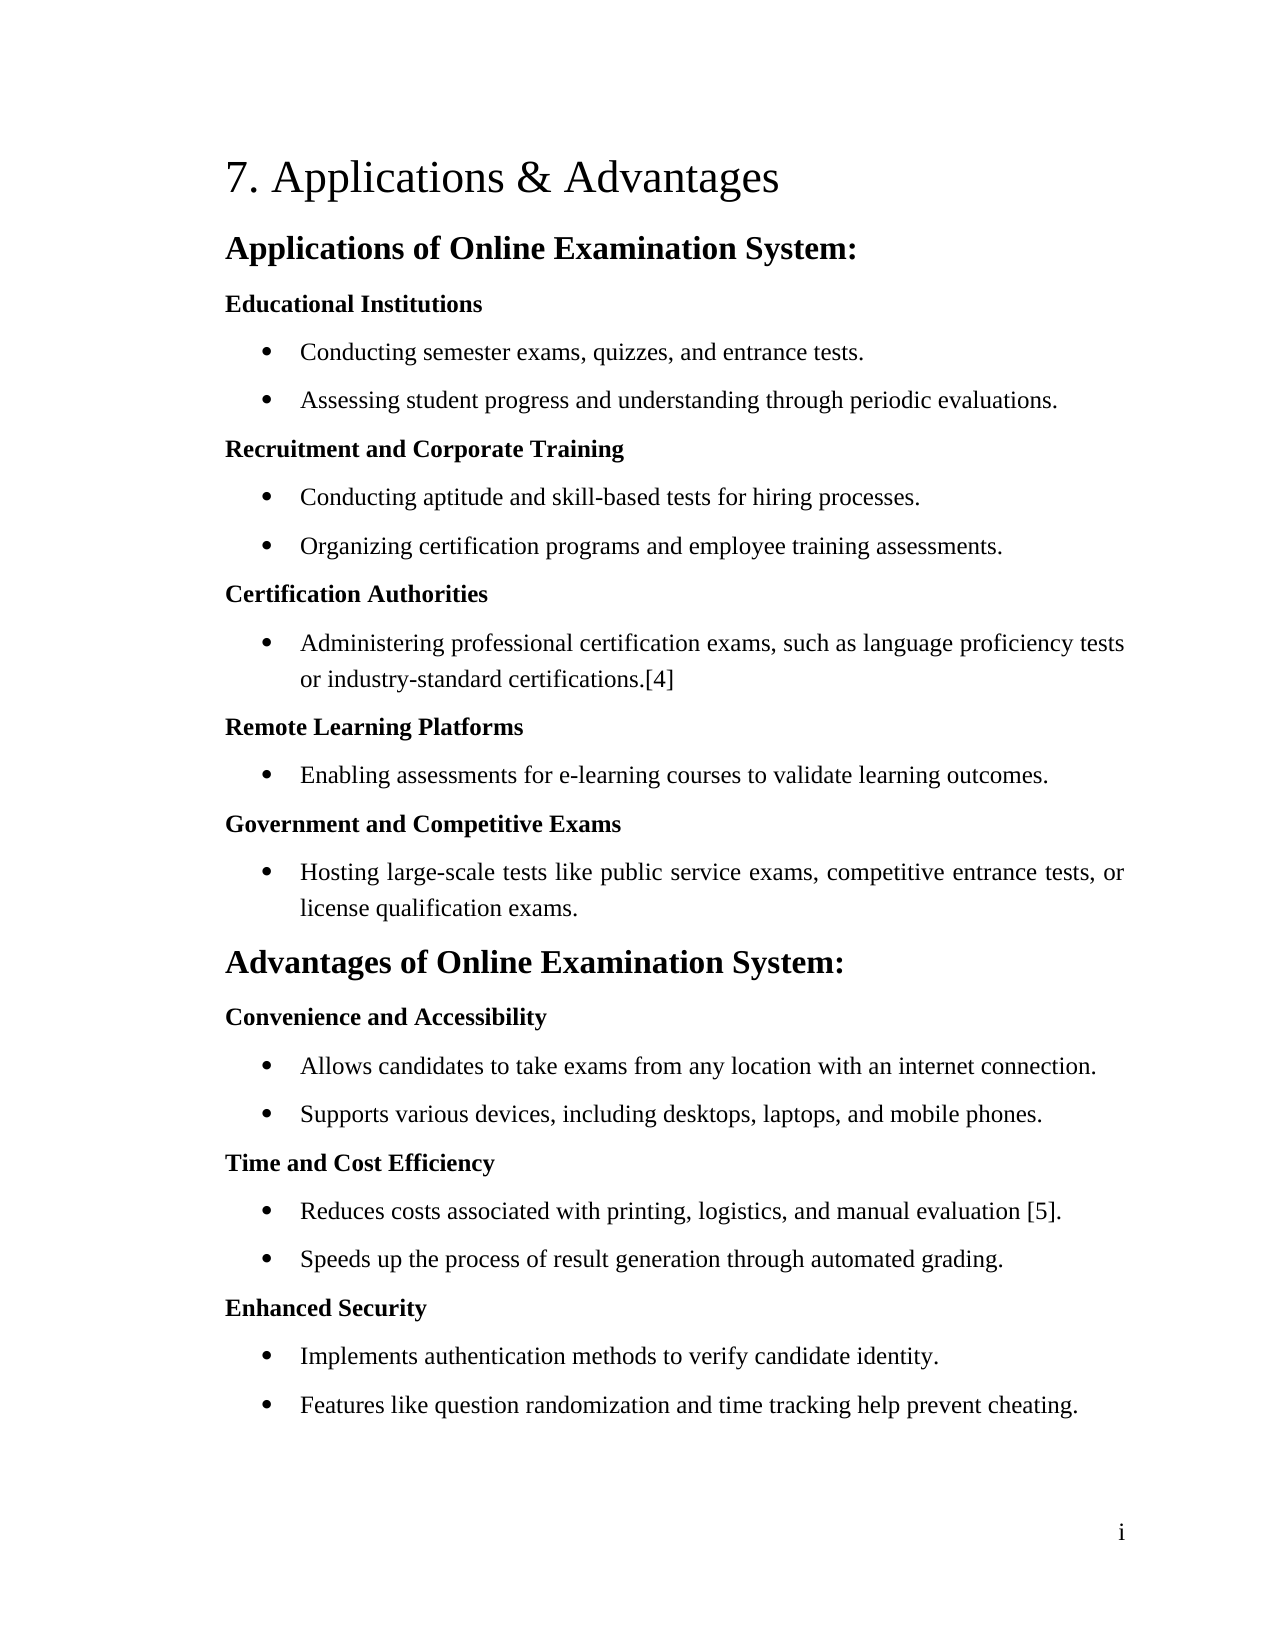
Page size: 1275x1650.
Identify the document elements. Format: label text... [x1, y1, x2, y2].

text Government and Competitive Exams [225, 809, 1125, 838]
list Administering professional certification exams, such as language proficiency tests or industry-standard certifications.[4] [262, 628, 1125, 692]
list Hosting large-scale tests like public service exams, competitive entrance tests, or license qualification exams. [262, 857, 1125, 922]
list Supports various devices, including desktops, laptops, and mobile phones. [262, 1099, 1125, 1128]
list Conducting semester exams, quizzes, and entrance tests. [262, 337, 1125, 366]
text Enhanced Security [225, 1293, 1125, 1322]
subtitle Advantages of Online Examination System: [225, 942, 1125, 980]
list Implements authentication methods to verify candidate identity. [262, 1341, 1125, 1370]
list Allows candidates to take exams from any location with an internet connection. [262, 1051, 1125, 1079]
list Organizing certification programs and employee training assessments. [262, 531, 1125, 560]
list Enabling assessments for e-learning courses to validate learning outcomes. [262, 761, 1125, 789]
subtitle 7. Applications & Advantages [225, 150, 1125, 203]
text Convenience and Accessibility [225, 1002, 1125, 1031]
text Recruitment and Corporate Training [225, 434, 1125, 463]
list Assessing student progress and understanding through periodic evaluations. [262, 386, 1125, 414]
text Remote Learning Platforms [225, 712, 1125, 741]
text Certification Authorities [225, 579, 1125, 608]
list Features like question randomization and time tracking help prevent cheating. [262, 1390, 1125, 1418]
list Conducting aptitude and skill-based tests for hiring processes. [262, 482, 1125, 511]
subtitle Applications of Online Examination System: [225, 228, 1125, 267]
list Speeds up the process of result generation through automated grading. [262, 1244, 1125, 1273]
text Educational Institutions [225, 289, 1125, 317]
text Time and Cost Efficiency [225, 1148, 1125, 1176]
list Reduces costs associated with printing, logistics, and manual evaluation [5]. [262, 1196, 1125, 1225]
